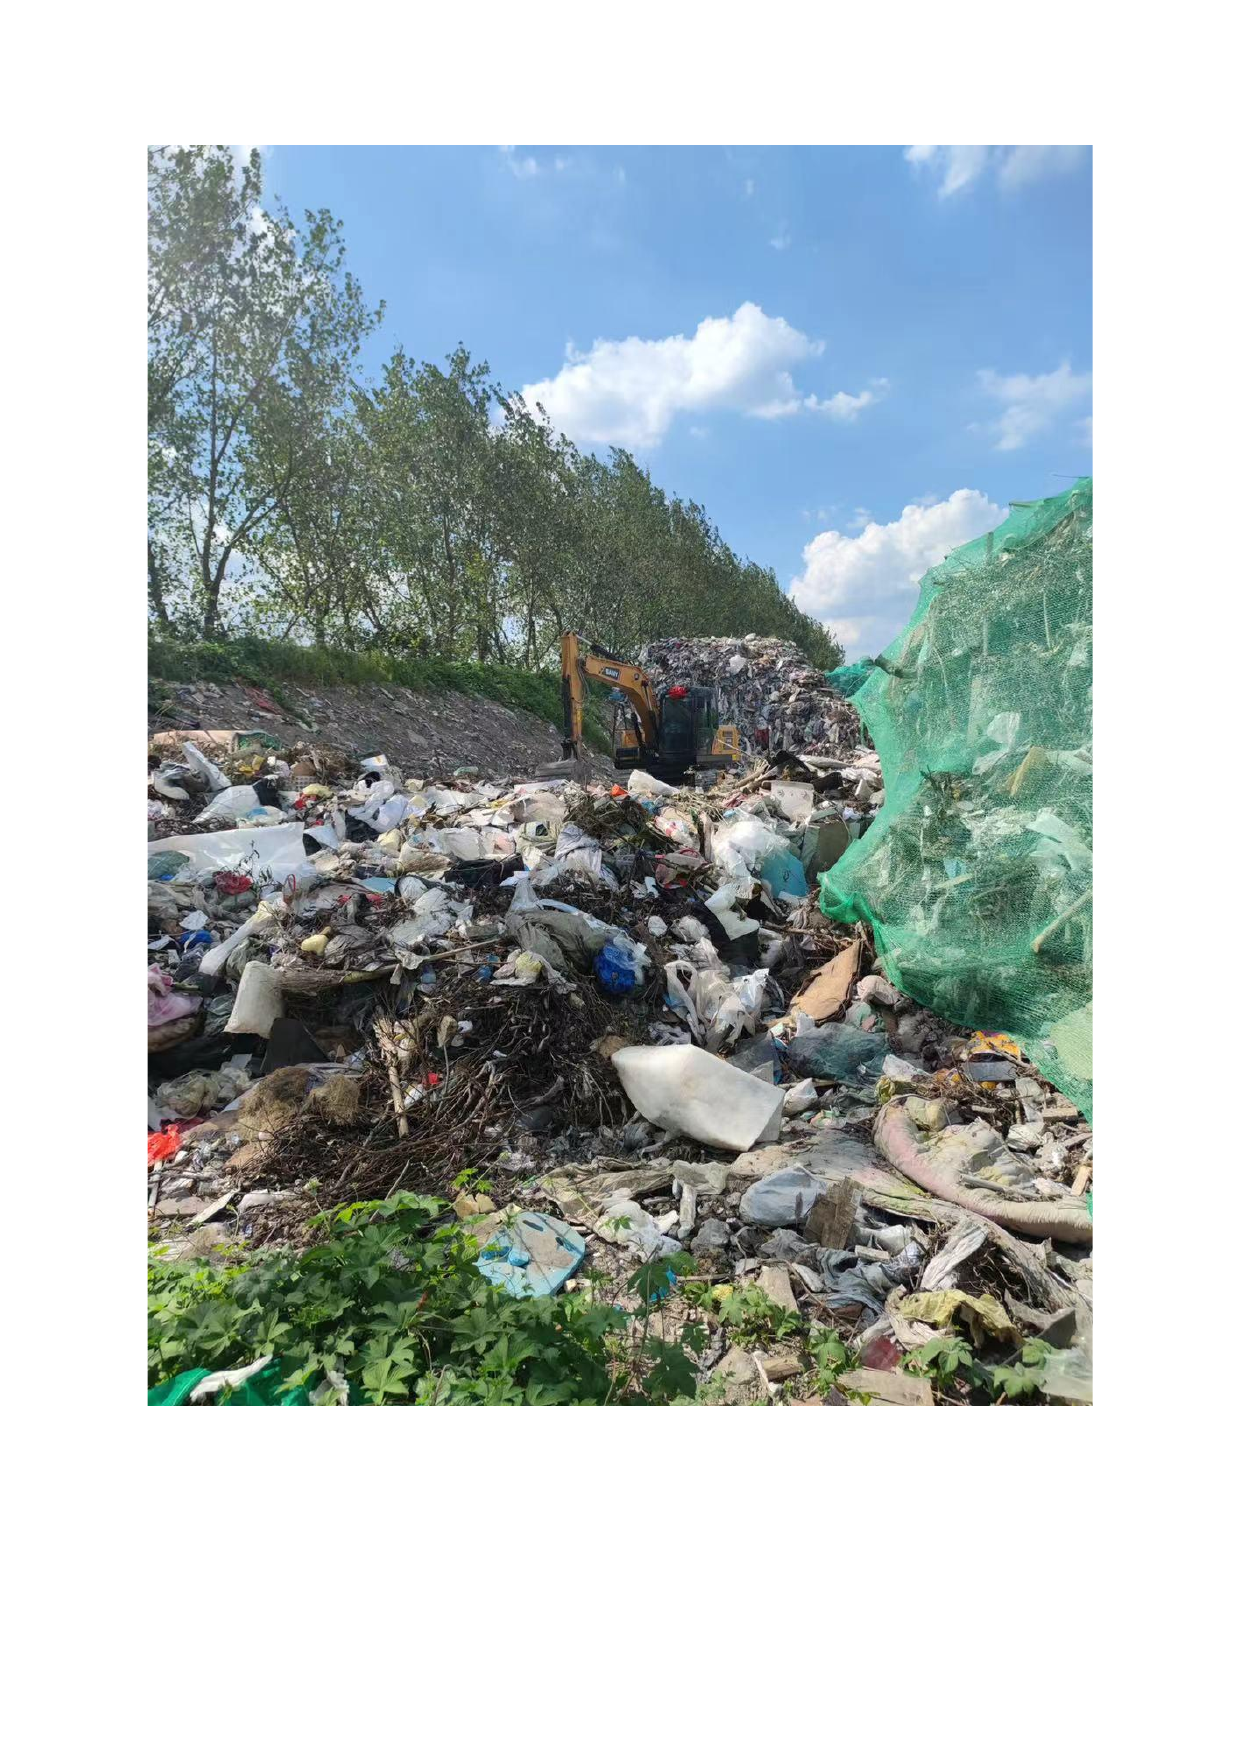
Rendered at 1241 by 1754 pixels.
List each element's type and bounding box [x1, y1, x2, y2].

picture [147, 145, 1093, 1406]
